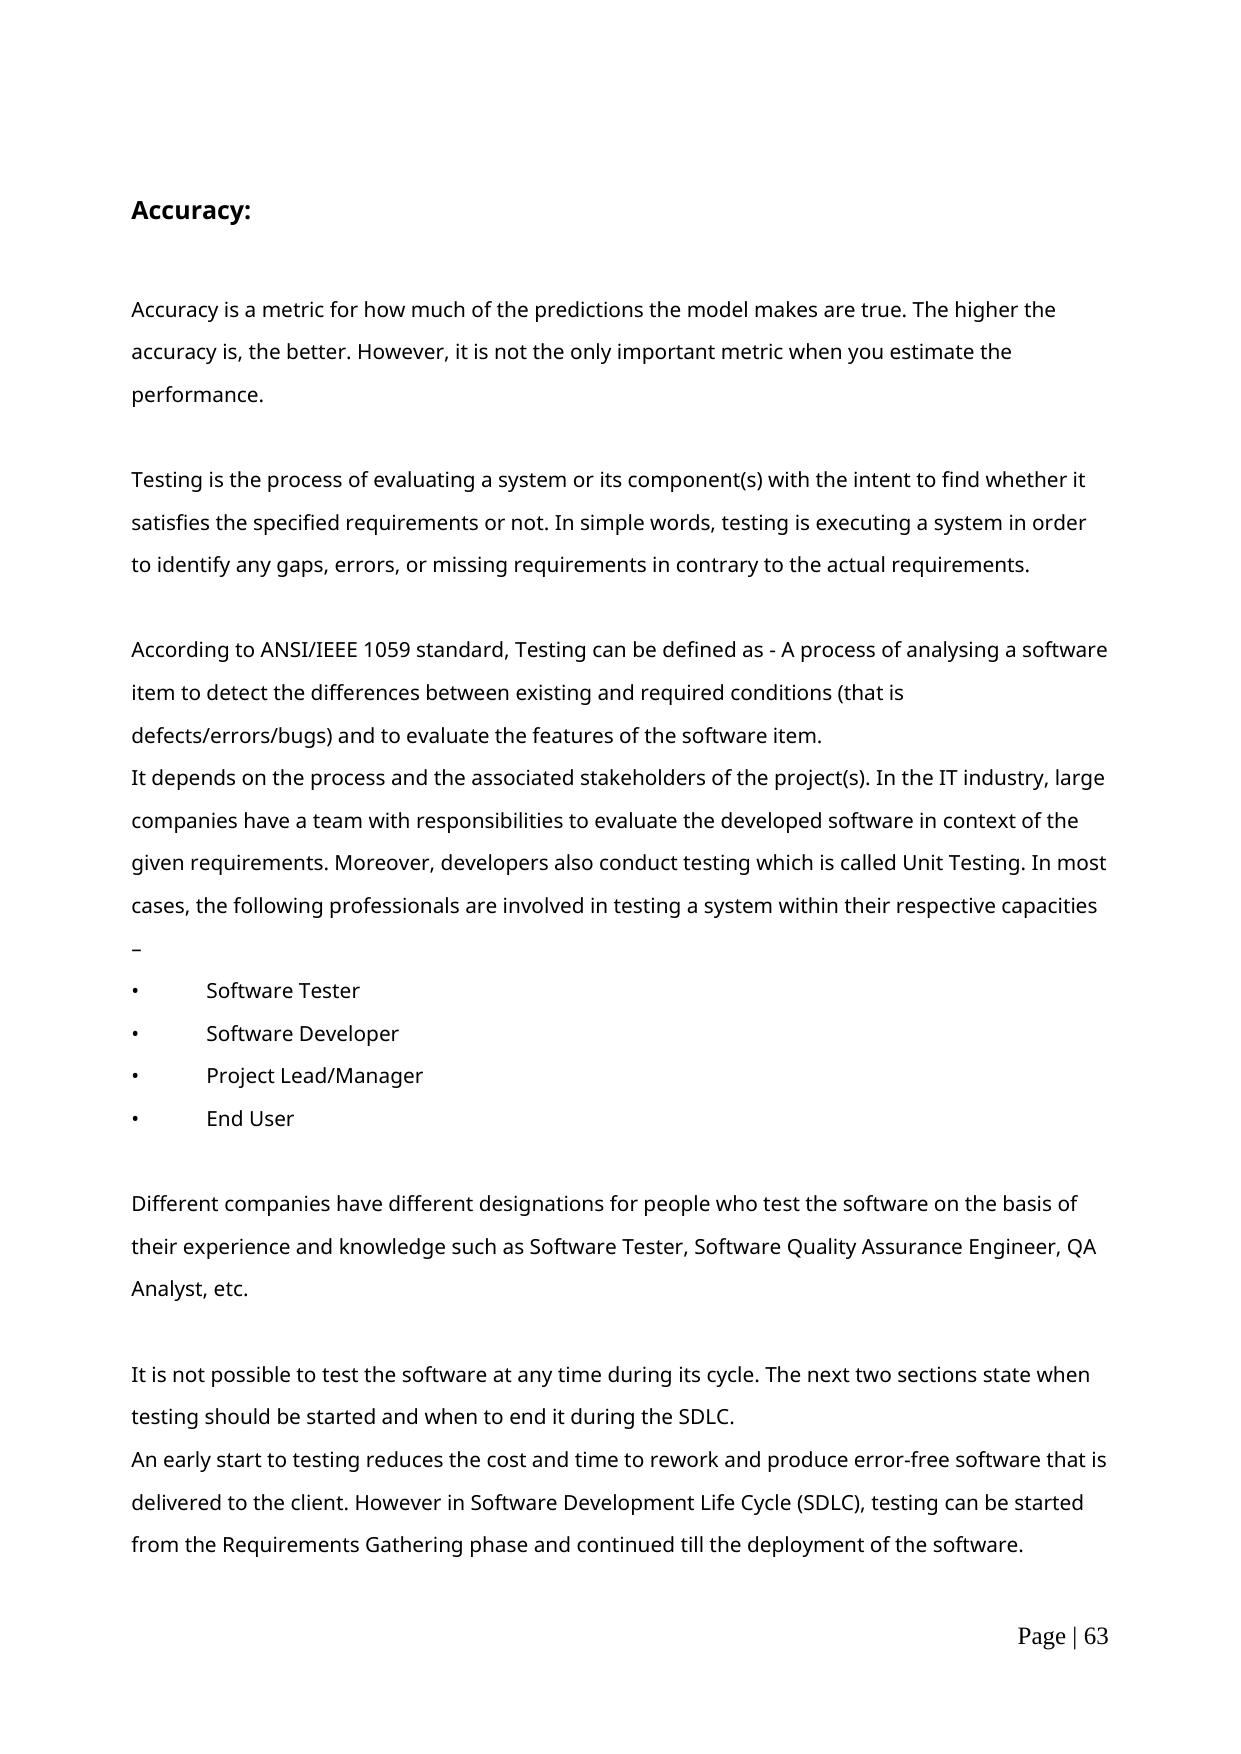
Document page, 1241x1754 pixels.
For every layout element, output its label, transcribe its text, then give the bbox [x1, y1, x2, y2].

text Different companies have different designations for people who test the software on the basis of their experience and knowledge such as Software Tester, Software Quality Assurance Engineer, QA Analyst, etc. [131, 1189, 1108, 1303]
text Accuracy: [131, 193, 1108, 227]
text An early start to testing reduces the cost and time to rework and produce error-free software that is delivered to the client. However in Software Development Life Cycle (SDLC), testing can be started from the Requirements Gathering phase and continued till the deployment of the software. [131, 1445, 1108, 1559]
text • Software Developer [131, 1019, 1108, 1047]
text Accuracy is a metric for how much of the predictions the model makes are true. The higher the accuracy is, the better. However, it is not the only important metric when you estimate the performance. [131, 295, 1108, 408]
text • Software Tester [131, 976, 1108, 1005]
text According to ANSI/IEEE 1059 standard, Testing can be defined as - A process of analysing a software item to detect the differences between existing and required conditions (that is defects/errors/bugs) and to evaluate the features of the software item. [131, 636, 1108, 749]
text • End User [131, 1104, 1108, 1133]
text It depends on the process and the associated stakeholders of the project(s). In the IT industry, large companies have a team with responsibilities to evaluate the developed software in context of the given requirements. Moreover, developers also conduct testing which is called Unit Testing. In most cases, the following professionals are involved in testing a system within their respective capacities – [131, 763, 1108, 962]
text • Project Lead/Manager [131, 1062, 1108, 1090]
text Testing is the process of evaluating a system or its component(s) with the intent to find whether it satisfies the specified requirements or not. In simple words, testing is executing a system in order to identify any gaps, errors, or missing requirements in contrary to the actual requirements. [131, 465, 1108, 579]
text It is not possible to test the software at any time during its cycle. The next two sections state when testing should be started and when to end it during the SDLC. [131, 1360, 1108, 1431]
